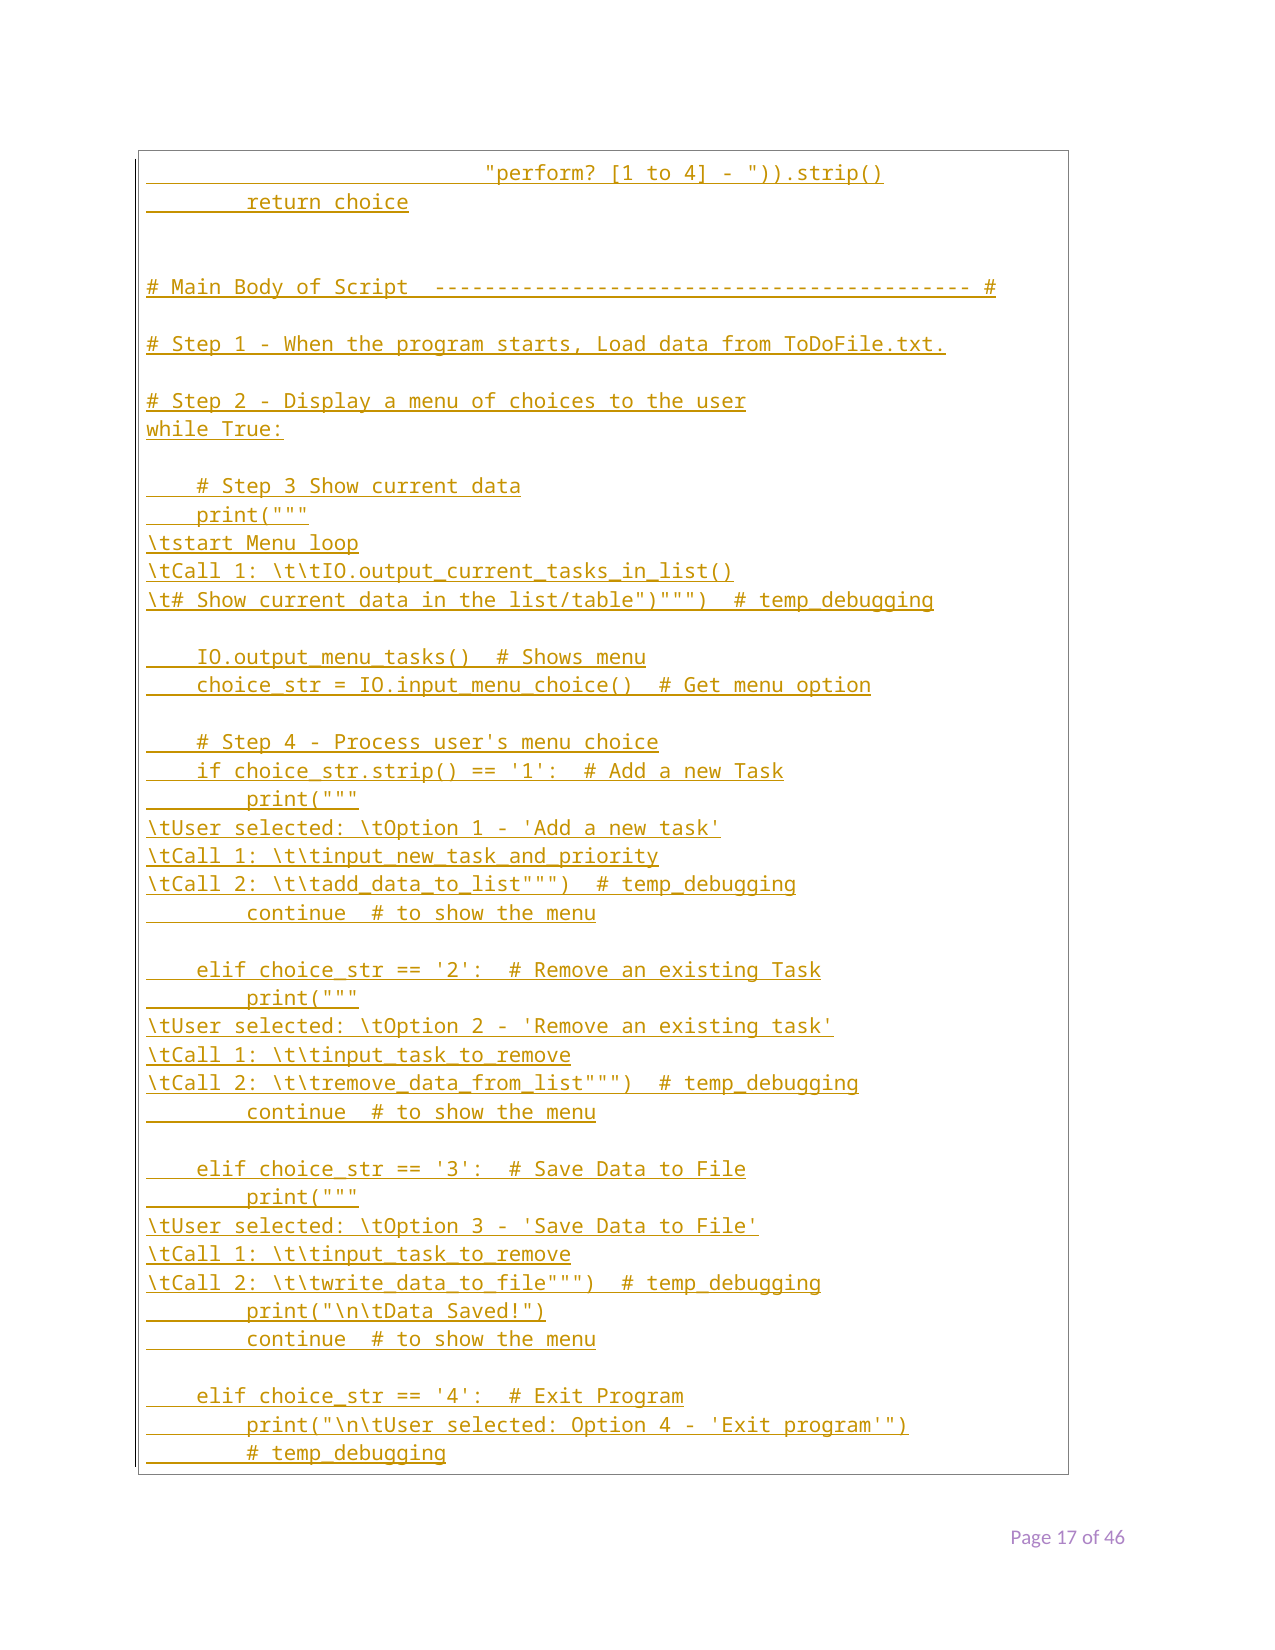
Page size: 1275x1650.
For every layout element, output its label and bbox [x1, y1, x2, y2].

table_header [139, 151, 1068, 1474]
